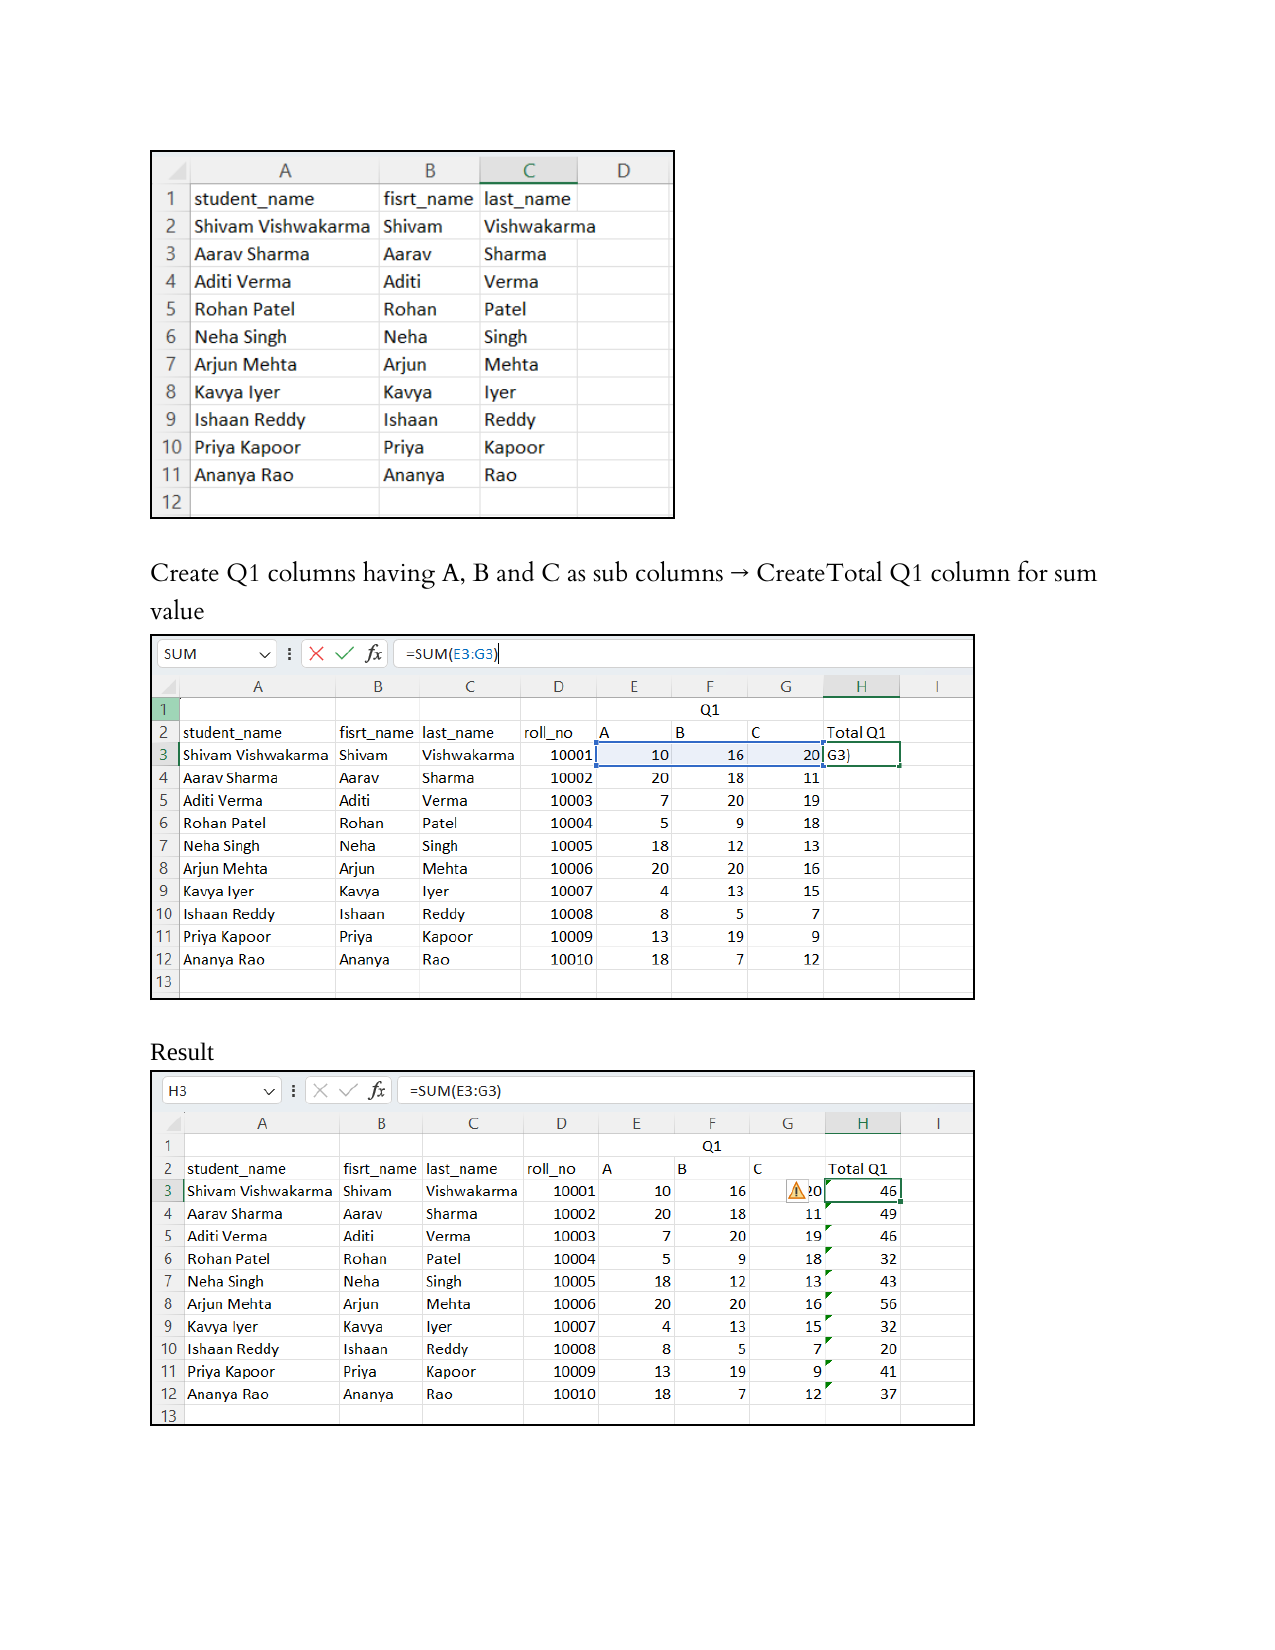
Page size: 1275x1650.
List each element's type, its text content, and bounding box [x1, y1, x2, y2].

picture [152, 1072, 973, 1424]
text Create Q1 columns having A, B and C as sub columns → CreateTotal Q1 column for sum value [150, 556, 1125, 629]
text Result [150, 1037, 1125, 1066]
picture [152, 636, 973, 998]
picture [152, 152, 673, 517]
